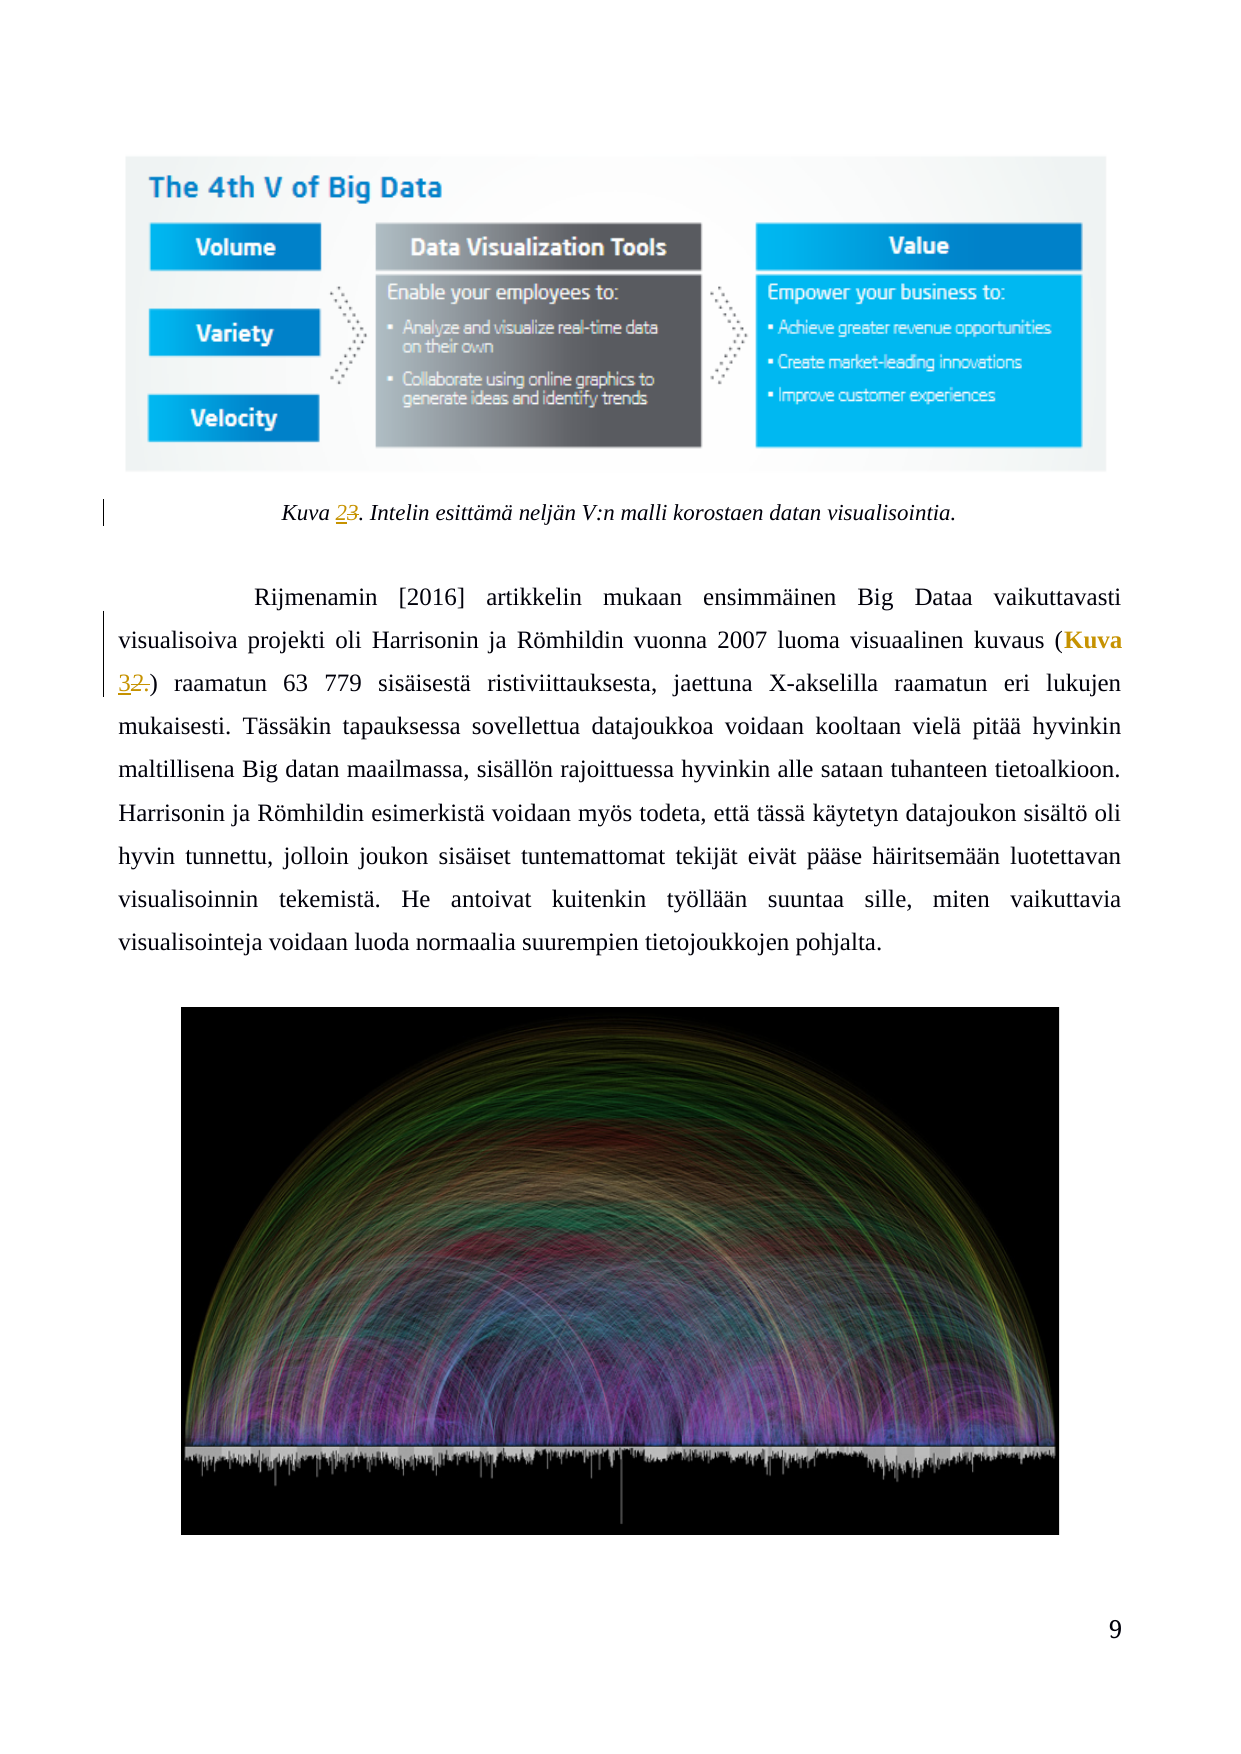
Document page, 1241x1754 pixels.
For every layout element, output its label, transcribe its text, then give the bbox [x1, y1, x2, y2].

text Kuva . Intelin esittämä neljän V:n malli korostaen datan visualisointia. [118, 499, 1122, 526]
picture [118, 149, 1108, 483]
picture [181, 1007, 1060, 1535]
text Rijmenamin [2016] artikkelin mukaan ensimmäinen Big Dataa vaikuttavasti visualisoiva projekti oli Harrisonin ja Römhildin vuonna 2007 luoma visuaalinen kuvaus (Kuva ) raamatun 63 779 sisäisestä ristiviittauksesta, jaettuna X-akselilla raamatun eri lukujen mukaisesti. Tässäkin tapauksessa sovellettua datajoukkoa voidaan kooltaan vielä pitää hyvinkin maltillisena Big datan maailmassa, sisällön rajoittuessa hyvinkin alle sataan tuhanteen tietoalkioon. Harrisonin ja Römhildin esimerkistä voidaan myös todeta, että tässä käytetyn datajoukon sisältö oli hyvin tunnettu, jolloin joukon sisäiset tuntemattomat tekijät eivät pääse häiritsemään luotettavan visualisoinnin tekemistä. He antoivat kuitenkin työllään suuntaa sille, miten vaikuttavia visualisointeja voidaan luoda normaalia suurempien tietojoukkojen pohjalta. [118, 582, 1122, 956]
